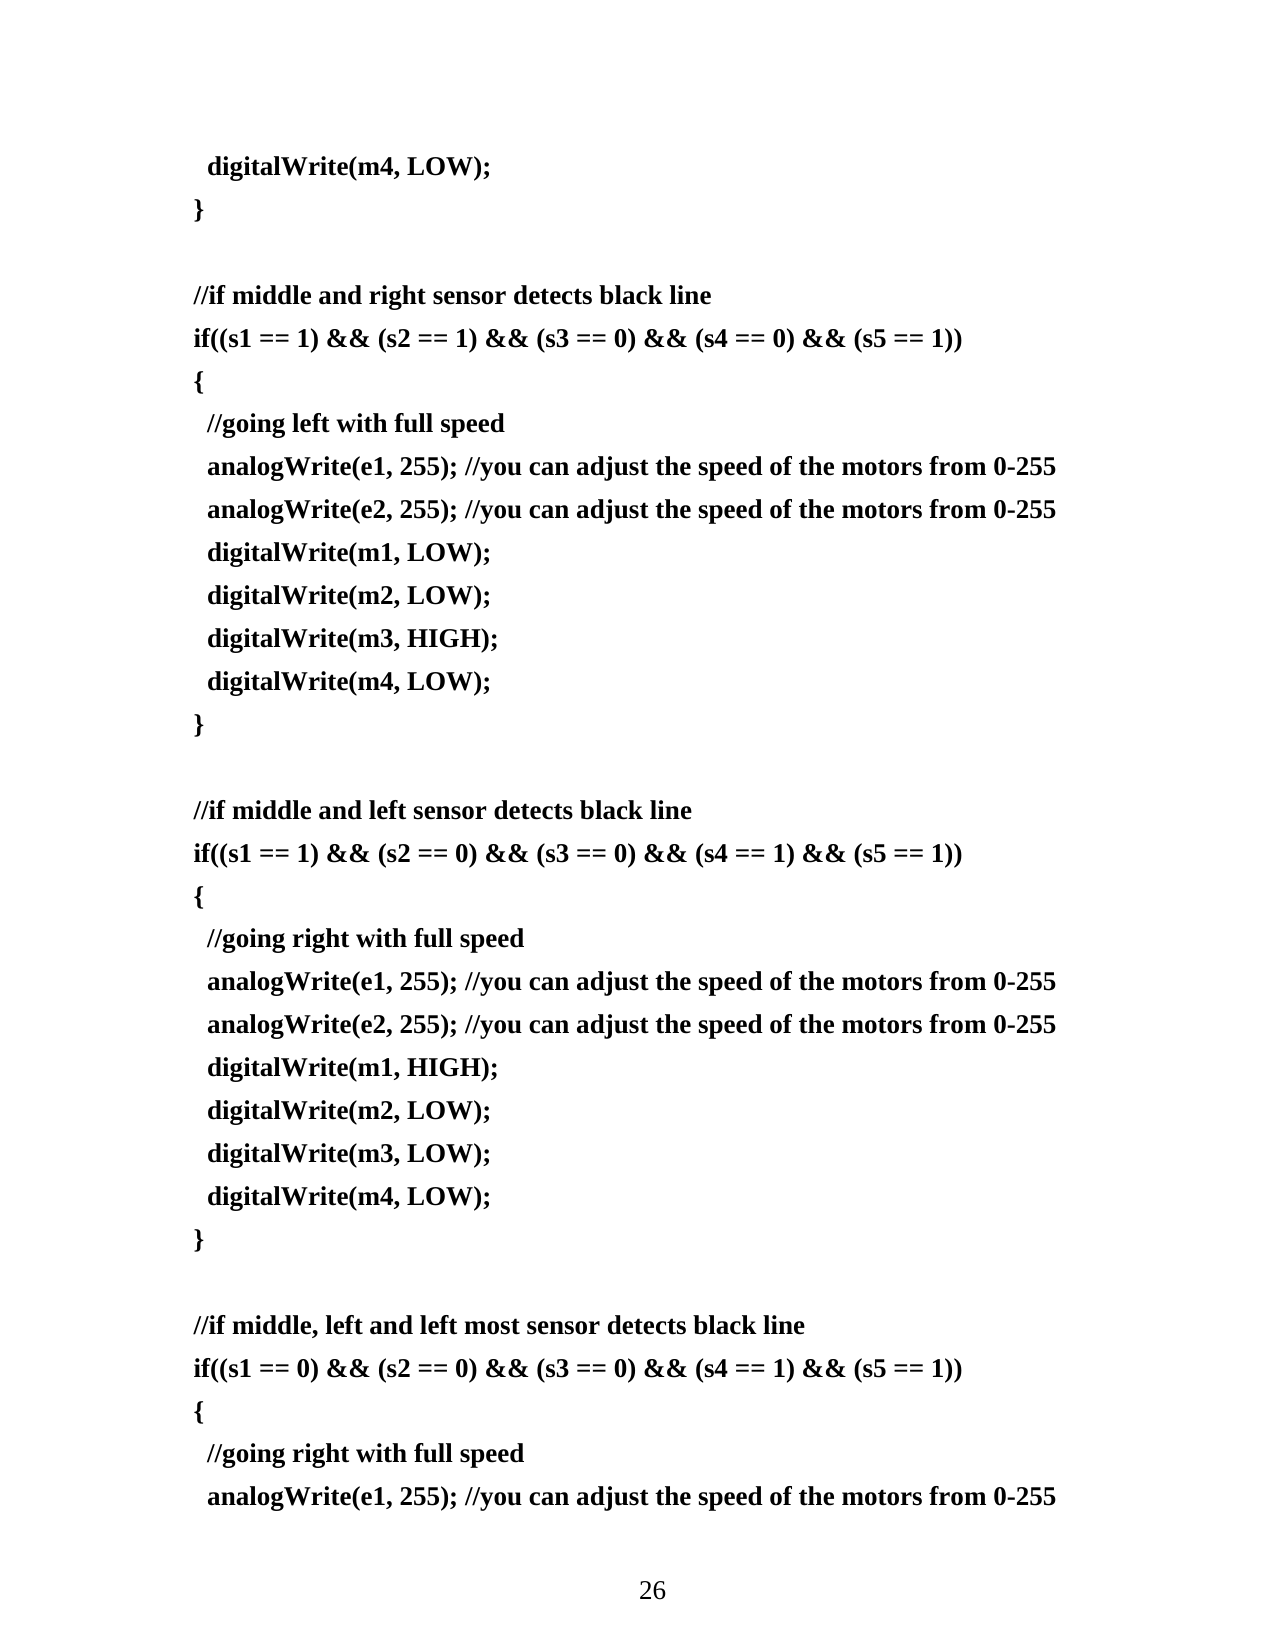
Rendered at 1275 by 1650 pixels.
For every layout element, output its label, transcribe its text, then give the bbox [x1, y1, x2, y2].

text if((s1 == 1) && (s2 == 1) && (s3 == 0) && (s4 == 0) && (s5 == 1)) [180, 322, 1125, 353]
text digitalWrite(m4, LOW); [180, 150, 1125, 181]
text digitalWrite(m3, LOW); [180, 1137, 1125, 1168]
text digitalWrite(m1, LOW); [180, 536, 1125, 567]
text analogWrite(e2, 255); //you can adjust the speed of the motors from 0-255 [180, 493, 1125, 524]
text { [180, 364, 1125, 396]
text } [180, 708, 1125, 739]
text if((s1 == 1) && (s2 == 0) && (s3 == 0) && (s4 == 1) && (s5 == 1)) [180, 837, 1125, 868]
text digitalWrite(m4, LOW); [180, 665, 1125, 696]
text //if middle and right sensor detects black line [180, 279, 1125, 310]
text //going left with full speed [180, 407, 1125, 439]
text digitalWrite(m2, LOW); [180, 1094, 1125, 1125]
text { [180, 879, 1125, 911]
text { [180, 1394, 1125, 1426]
text analogWrite(e1, 255); //you can adjust the speed of the motors from 0-255 [180, 1480, 1125, 1512]
text if((s1 == 0) && (s2 == 0) && (s3 == 0) && (s4 == 1) && (s5 == 1)) [180, 1352, 1125, 1383]
text //if middle, left and left most sensor detects black line [180, 1309, 1125, 1340]
text //going right with full speed [180, 922, 1125, 954]
text analogWrite(e2, 255); //you can adjust the speed of the motors from 0-255 [180, 1008, 1125, 1039]
text analogWrite(e1, 255); //you can adjust the speed of the motors from 0-255 [180, 450, 1125, 482]
text digitalWrite(m3, HIGH); [180, 622, 1125, 653]
text //going right with full speed [180, 1437, 1125, 1469]
text } [180, 1223, 1125, 1254]
text analogWrite(e1, 255); //you can adjust the speed of the motors from 0-255 [180, 965, 1125, 997]
text } [180, 193, 1125, 224]
text digitalWrite(m2, LOW); [180, 579, 1125, 610]
text digitalWrite(m1, HIGH); [180, 1051, 1125, 1082]
text digitalWrite(m4, LOW); [180, 1180, 1125, 1211]
text //if middle and left sensor detects black line [180, 794, 1125, 825]
